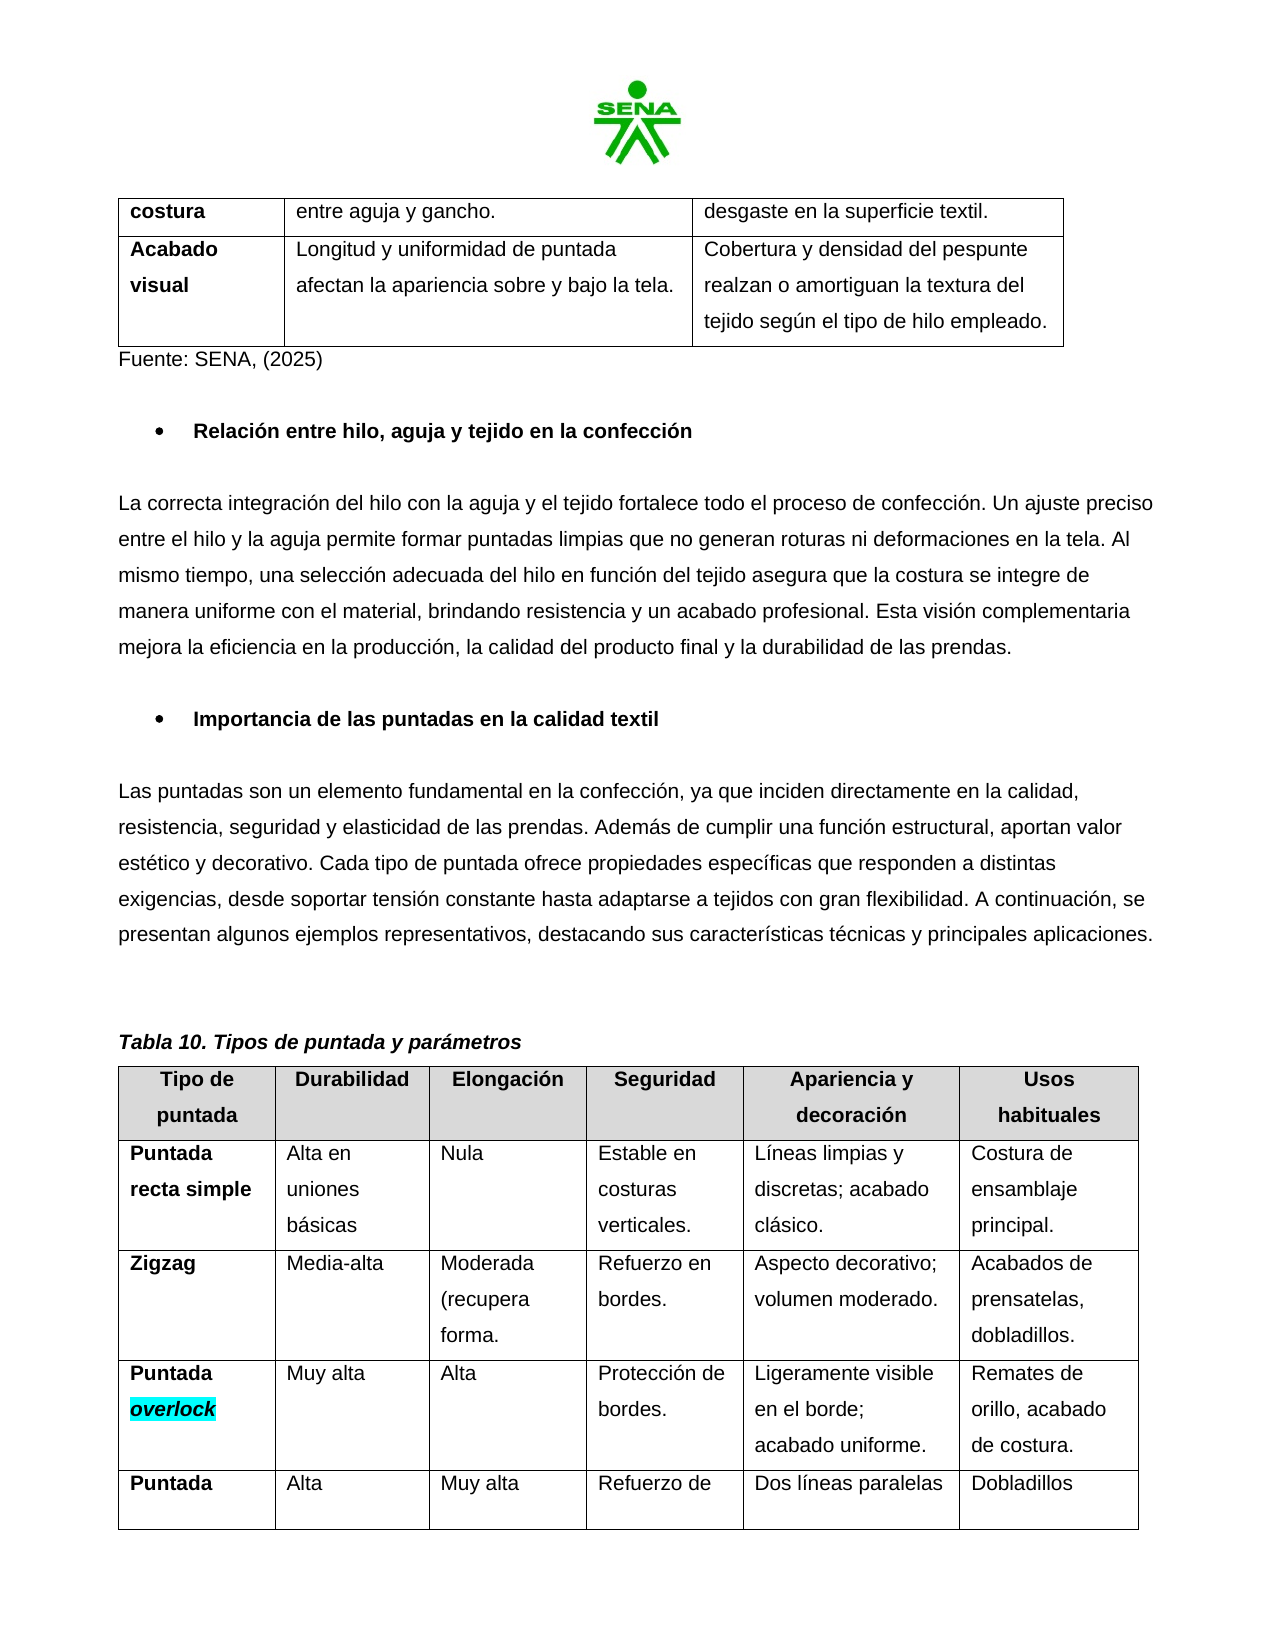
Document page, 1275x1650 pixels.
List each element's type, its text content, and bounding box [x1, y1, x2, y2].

table_cell Refuerzo de costuras planas. [587, 1471, 743, 1529]
table_cell Dobladillos elásticos, costura de punto. [960, 1471, 1138, 1529]
picture [588, 75, 687, 172]
table_cell Remates de orillo, acabado de costura. [960, 1361, 1138, 1470]
table_cell Longitud y uniformidad de puntada afectan la apariencia sobre y bajo la tela. [285, 237, 692, 346]
text Las puntadas son un elemento fundamental en la confección, ya que inciden directamente en la calidad, resistencia, seguridad y elasticidad de las prendas. Además de cumplir una función estructural, aportan valor estético y decorativo. Cada tipo de puntada ofrece propiedades específicas que responden a distintas exigencias, desde soportar tensión constante hasta adaptarse a tejidos con gran flexibilidad. A continuación, se presentan algunos ejemplos representativos, destacando sus características técnicas y principales aplicaciones. [118, 778, 1157, 946]
table_cell A mayor velocidad, mayor fricción; el hilo debe deslizarse sin enredos ni desgaste en la superficie textil. [693, 199, 1063, 236]
table_header Usos habituales [960, 1067, 1138, 1140]
table_cell Velocidad de costura [119, 199, 284, 236]
table_header Apariencia y decoración [744, 1067, 959, 1140]
list Relación entre hilo, aguja y tejido en la confección [156, 419, 1157, 443]
table_cell Dos líneas paralelas decorativas en el derecho; suave al tacto. [744, 1471, 959, 1529]
table_header Tipo de puntada [119, 1067, 275, 1140]
list Importancia de las puntadas en la calidad textil [156, 707, 1157, 731]
table_cell Puntada overlock [119, 1361, 275, 1470]
table_cell Acabado visual [119, 237, 284, 346]
table_cell Ligeramente visible en el borde; acabado uniforme. [744, 1361, 959, 1470]
table_cell Muy alta [276, 1361, 429, 1470]
text Fuente: SENA, (2025) [118, 347, 1157, 371]
text Tabla 10. Tipos de puntada y parámetros [118, 1030, 1157, 1054]
table_header Durabilidad [276, 1067, 429, 1140]
text La correcta integración del hilo con la aguja y el tejido fortalece todo el proceso de confección. Un ajuste preciso entre el hilo y la aguja permite formar puntadas limpias que no generan roturas ni deformaciones en la tela. Al mismo tiempo, una selección adecuada del hilo en función del tejido asegura que la costura se integre de manera uniforme con el material, brindando resistencia y un acabado profesional. Esta visión complementaria mejora la eficiencia en la producción, la calidad del producto final y la durabilidad de las prendas. [118, 491, 1157, 659]
table_cell Influye en la regularidad del hilo al entrar y salir de la aguja; requiere sincronía entre aguja y gancho. [285, 199, 692, 236]
table_cell Zigzag [119, 1251, 275, 1360]
table_cell Puntada recta simple [119, 1141, 275, 1250]
table_cell Alta [276, 1471, 429, 1529]
table_cell Acabados de prensatelas, dobladillos. [960, 1251, 1138, 1360]
table_cell Cobertura y densidad del pespunte realzan o amortiguan la textura del tejido según el tipo de hilo empleado. [693, 237, 1063, 346]
table_header Seguridad [587, 1067, 743, 1140]
table_cell Moderada (recupera forma. [430, 1251, 586, 1360]
table_cell Muy alta [430, 1471, 586, 1529]
table_cell Nula [430, 1141, 586, 1250]
table_cell Alta [430, 1361, 586, 1470]
table_cell Líneas limpias y discretas; acabado clásico. [744, 1141, 959, 1250]
table_cell Puntada cover (cobertura) [119, 1471, 275, 1529]
table_cell Media-alta [276, 1251, 429, 1360]
table_cell Costura de ensamblaje principal. [960, 1141, 1138, 1250]
table_cell Protección de bordes. [587, 1361, 743, 1470]
table_cell Alta en uniones básicas [276, 1141, 429, 1250]
table_cell Refuerzo en bordes. [587, 1251, 743, 1360]
table_cell Aspecto decorativo; volumen moderado. [744, 1251, 959, 1360]
table_cell Estable en costuras verticales. [587, 1141, 743, 1250]
table_header Elongación [430, 1067, 586, 1140]
